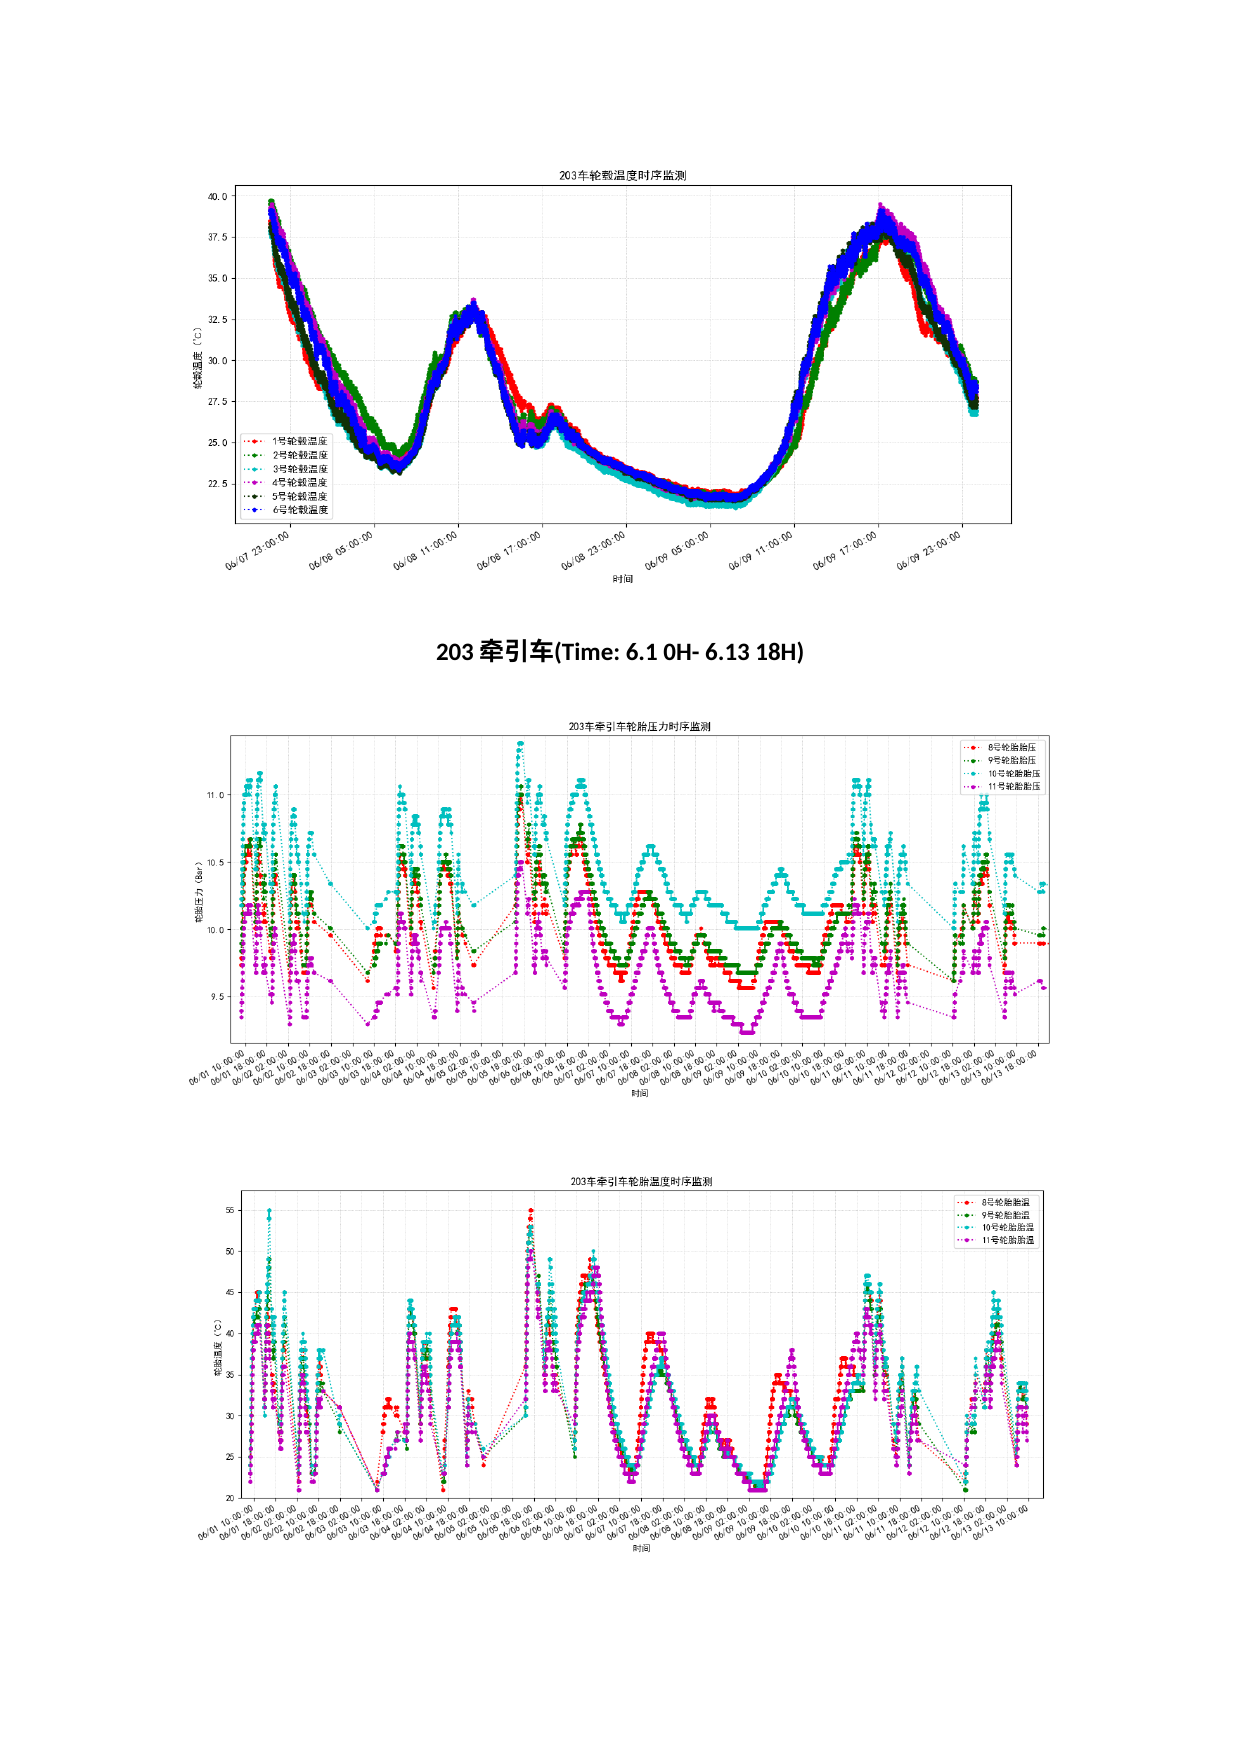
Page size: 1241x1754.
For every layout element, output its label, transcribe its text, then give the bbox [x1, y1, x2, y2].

text 203牵引车(Time: 6.1 0H- 6.13 18H) [187, 617, 1053, 682]
picture [187, 162, 1027, 589]
picture [187, 682, 1053, 1133]
picture [187, 1137, 1053, 1588]
